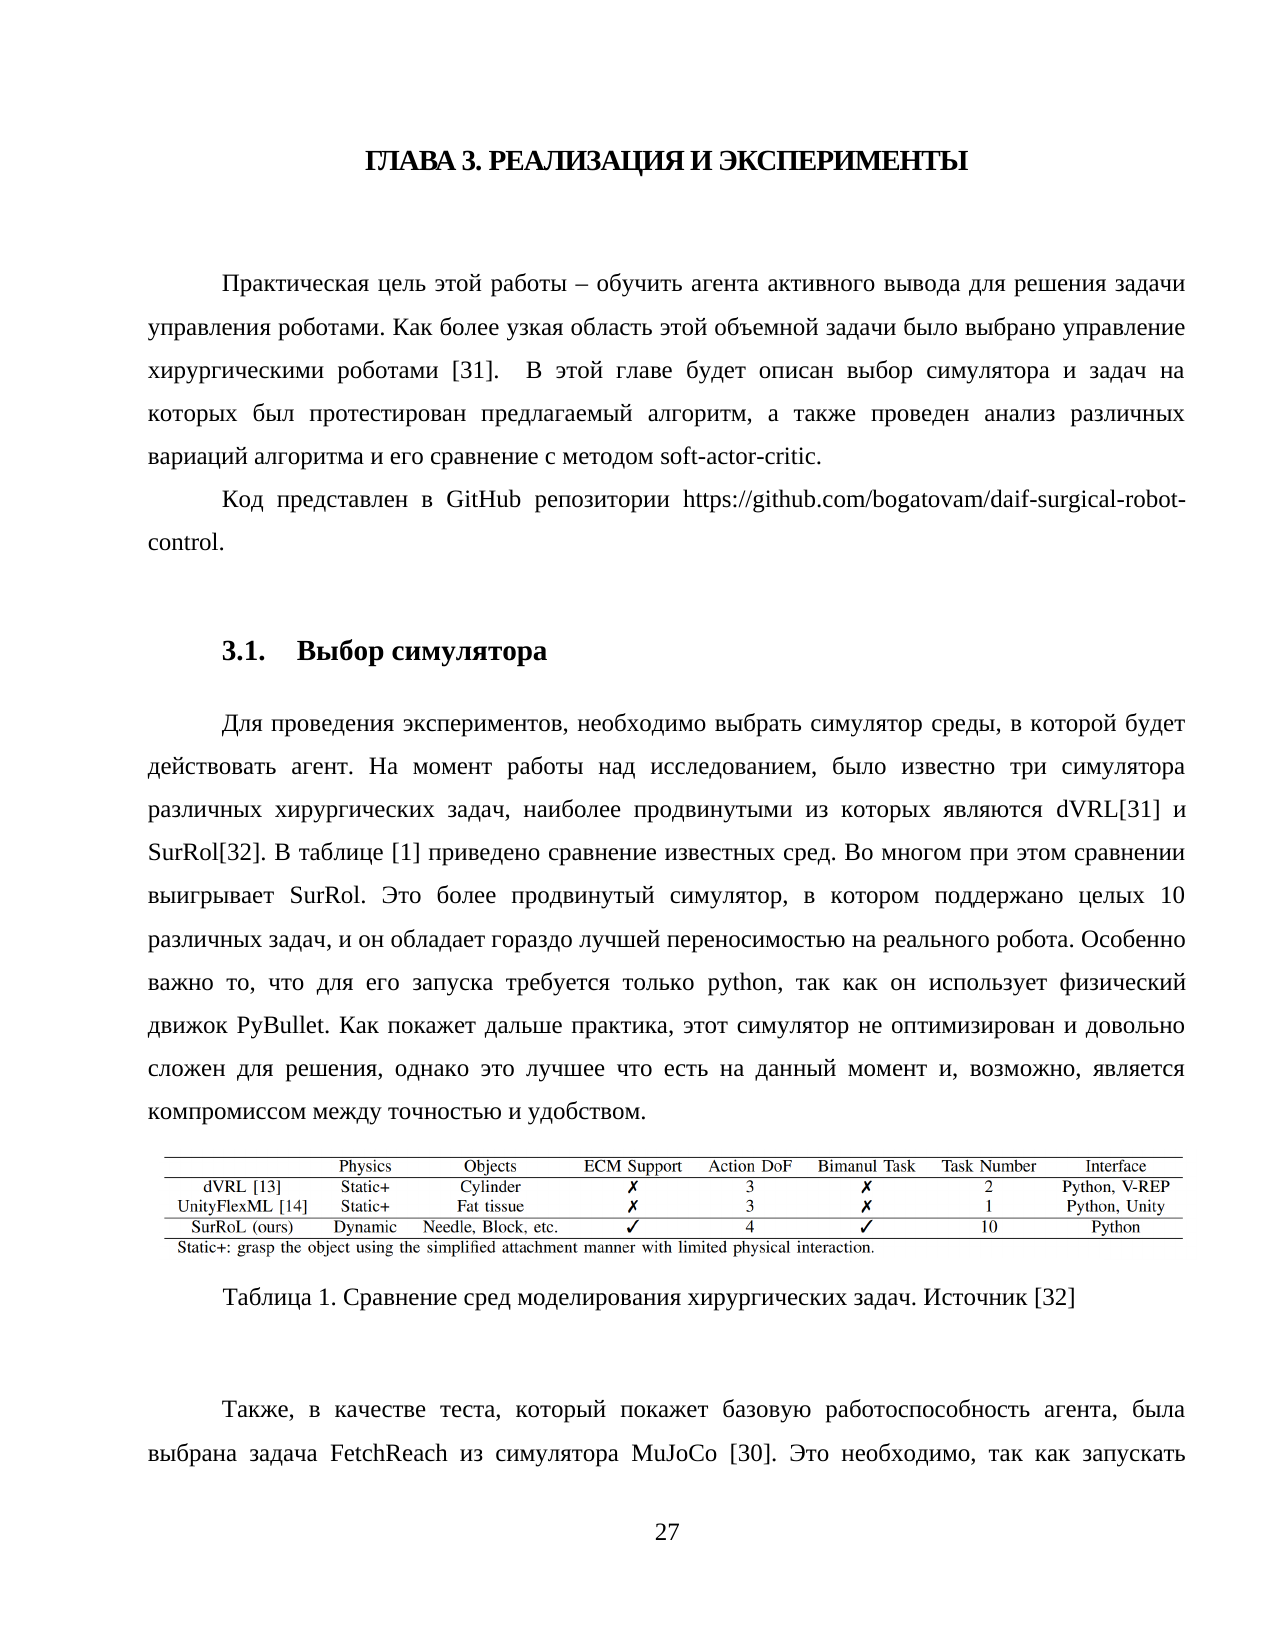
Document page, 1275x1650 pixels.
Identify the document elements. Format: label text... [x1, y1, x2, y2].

text Код представлен в GitHub репозитории https://github.com/bogatovam/daif-surgical-robot-control. [148, 484, 1186, 556]
text Глава 3. Реализация и эксперименты [206, 143, 1128, 177]
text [148, 1139, 1186, 1466]
text Практическая цель этой работы – обучить агента активного вывода для решения задачи управления роботами. Как более узкая область этой объемной задачи было выбрано управление хирургическими роботами [31]. В этой главе будет описан выбор симулятора и задач на которых был протестирован предлагаемый алгоритм, а также проведен анализ различных вариаций алгоритма и его сравнение с методом soft-actor-critic. [148, 268, 1186, 470]
text Для проведения экспериментов, необходимо выбрать симулятор среды, в которой будет действовать агент. На момент работы над исследованием, было известно три симулятора различных хирургических задач, наиболее продвинутыми из которых являются dVRL[31] и SurRol[32]. В таблице [1] приведено сравнение известных сред. Во многом при этом сравнении выигрывает SurRol. Это более продвинутый симулятор, в котором поддержано целых 10 различных задач, и он обладает гораздо лучшей переносимостью на реального робота. Особенно важно то, что для его запуска требуется только python, так как он использует физический движок PyBullet. Как покажет дальше практика, этот симулятор не оптимизирован и довольно сложен для решения, однако это лучшее что есть на данный момент и, возможно, является компромиссом между точностью и удобством. [148, 708, 1186, 1125]
picture [159, 1149, 1197, 1260]
list Выбор симулятора [222, 633, 1186, 666]
